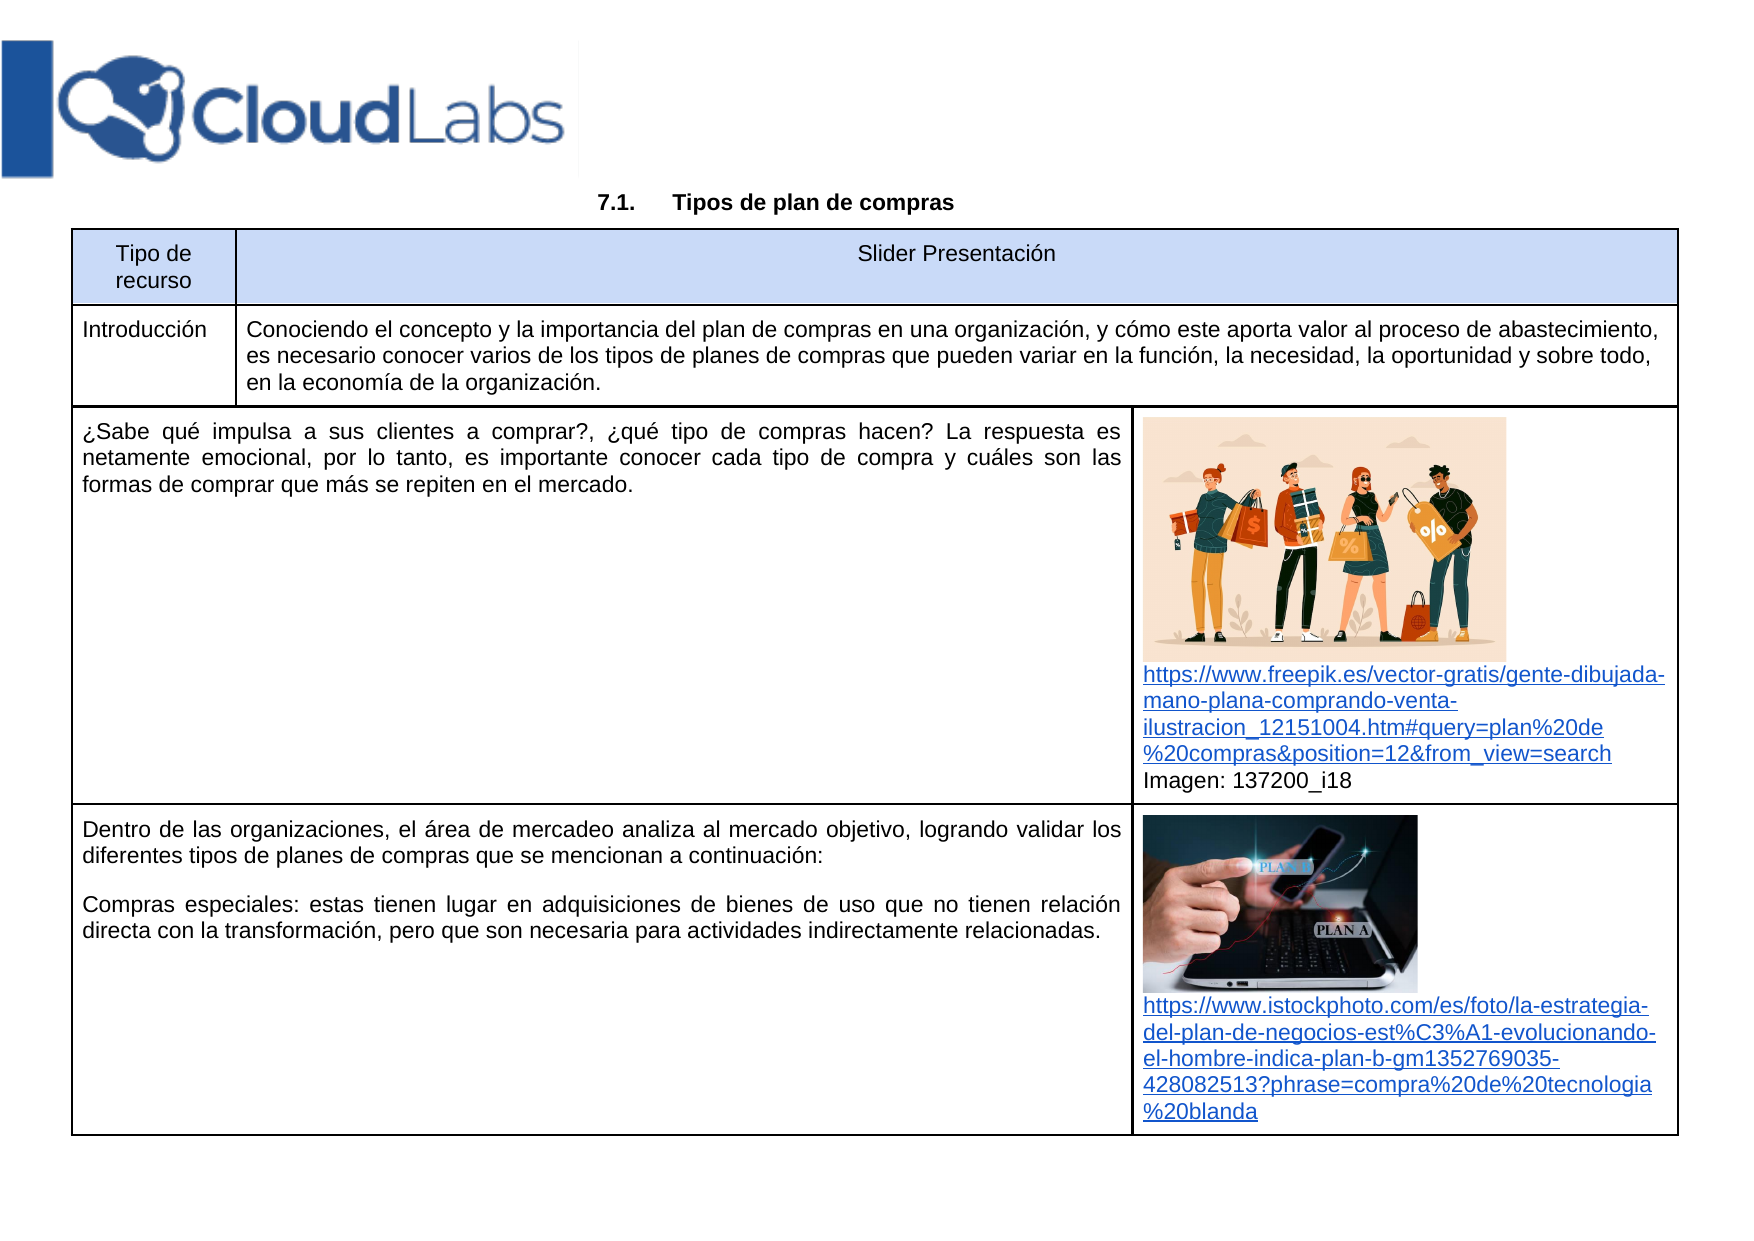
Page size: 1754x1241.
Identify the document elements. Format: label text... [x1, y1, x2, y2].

table_cell Conociendo el concepto y la importancia del plan de compras en una organización, y cómo este aporta valor al proceso de abastecimiento, es necesario conocer varios de los tipos de planes de compras que pueden variar en la función, la necesidad, la oportunidad y sobre todo, en la economía de la organización. [237, 306, 1677, 405]
table_header Slider Presentación [237, 230, 1677, 303]
table_cell https://www.freepik.es/vector-gratis/gente-dibujada-mano-plana-comprando-venta-ilustracion_12151004.htm#query=plan%20de%20compras&position=12&from_view=search Imagen: 137200_i18 [1134, 408, 1677, 803]
picture [1, 28, 579, 190]
picture [1142, 815, 1418, 993]
picture [1142, 417, 1507, 662]
list Tipos de plan de compras [59, 189, 1695, 215]
table_cell ¿Sabe qué impulsa a sus clientes a comprar?, ¿qué tipo de compras hacen? La respuesta es netamente emocional, por lo tanto, es importante conocer cada tipo de compra y cuáles son las formas de comprar que más se repiten en el mercado. [73, 408, 1131, 803]
table_header Tipo de recurso [73, 230, 235, 303]
table_cell Introducción [73, 306, 235, 405]
